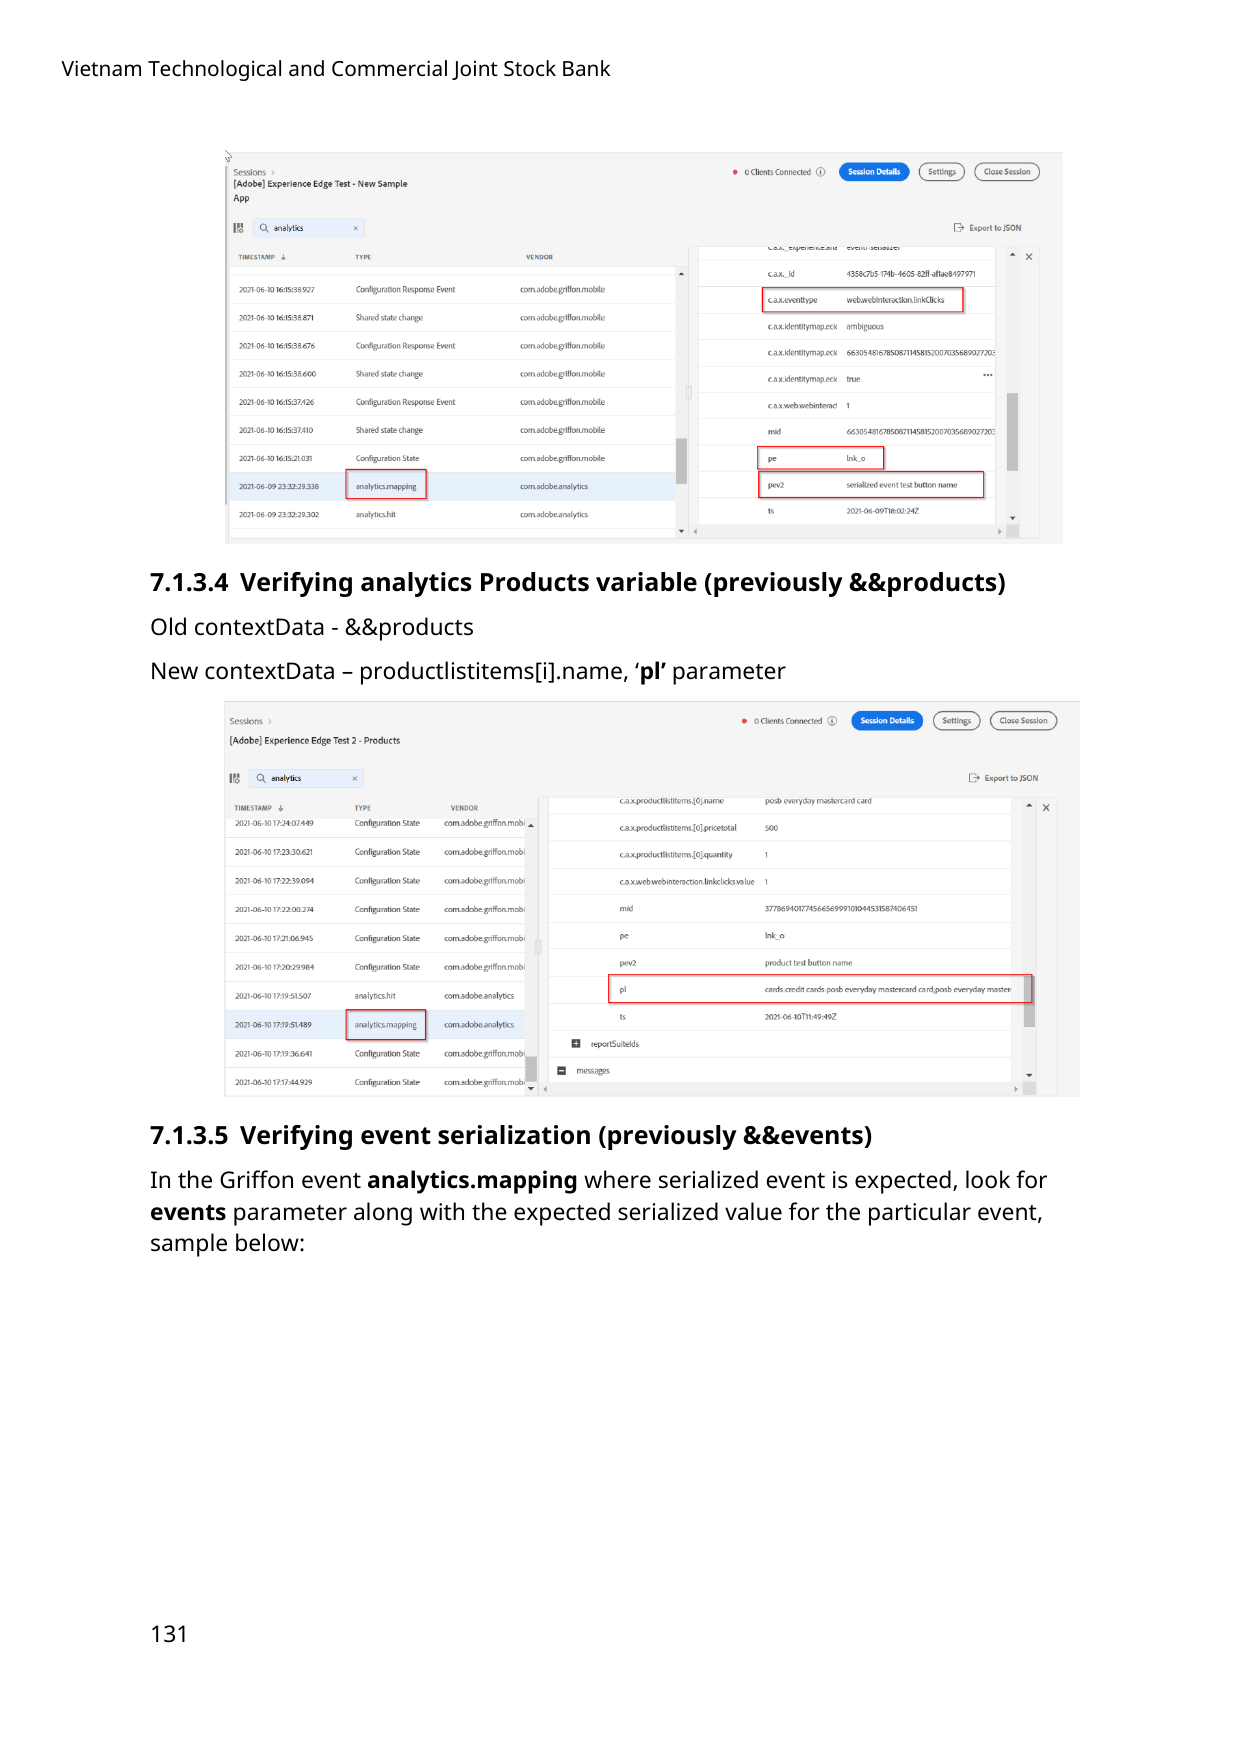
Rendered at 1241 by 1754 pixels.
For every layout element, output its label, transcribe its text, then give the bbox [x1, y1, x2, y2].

text Old contextData - &&products [150, 611, 1090, 642]
subtitle Verifying analytics Products variable (previously &&products) [150, 565, 1090, 599]
text New contextData – productlistitems[i].name, ‘pl’ parameter [150, 655, 1090, 686]
picture [225, 150, 1063, 544]
subtitle Verifying event serialization (previously &&events) [150, 1118, 1090, 1152]
text In the Griffon event analytics.mapping where serialized event is expected, look for events parameter along with the expected serialized value for the particular event, sample below: [150, 1164, 1090, 1258]
picture [223, 698, 1080, 1097]
